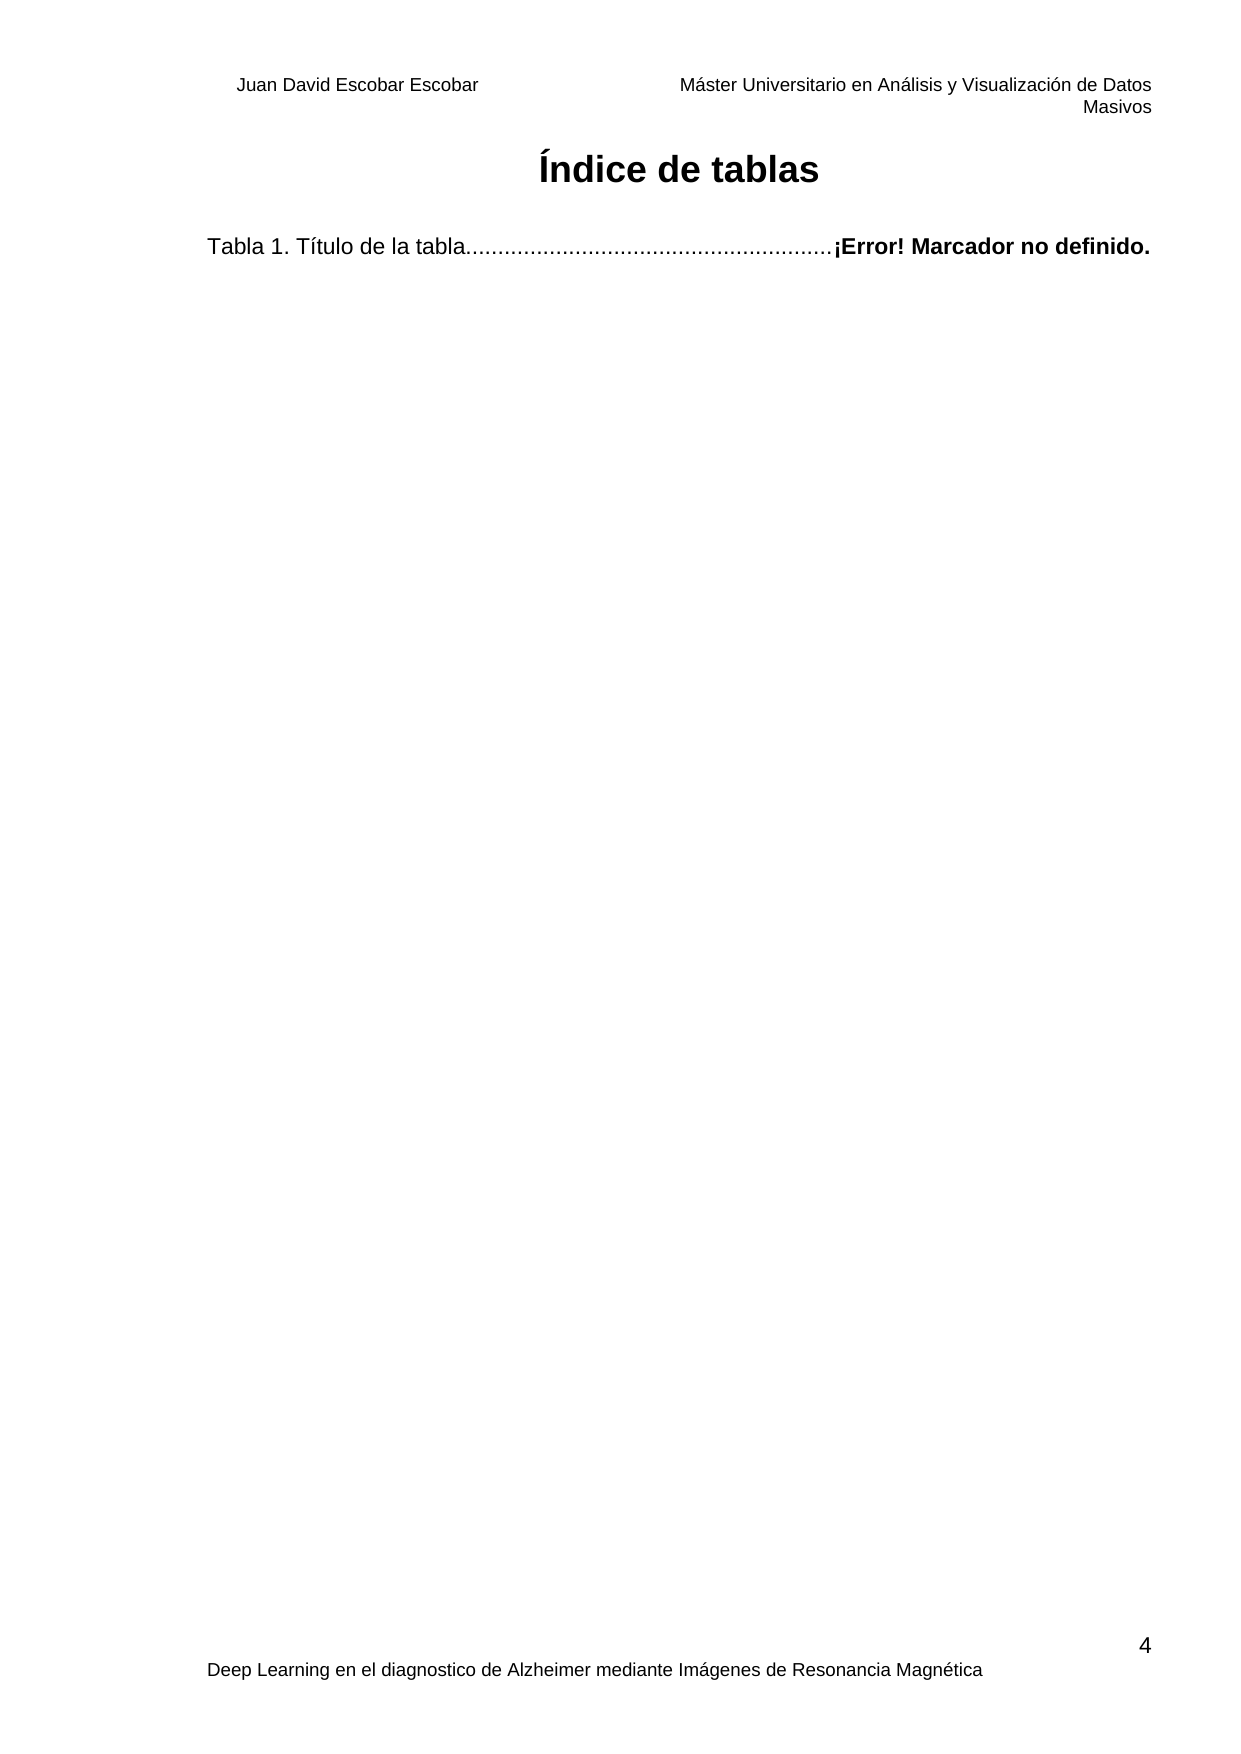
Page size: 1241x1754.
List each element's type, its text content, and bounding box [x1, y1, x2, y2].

text Tabla 1. Título de la tabla ¡Error! Marcador no definido. [207, 233, 1152, 259]
text Índice de tablas [207, 148, 1152, 191]
